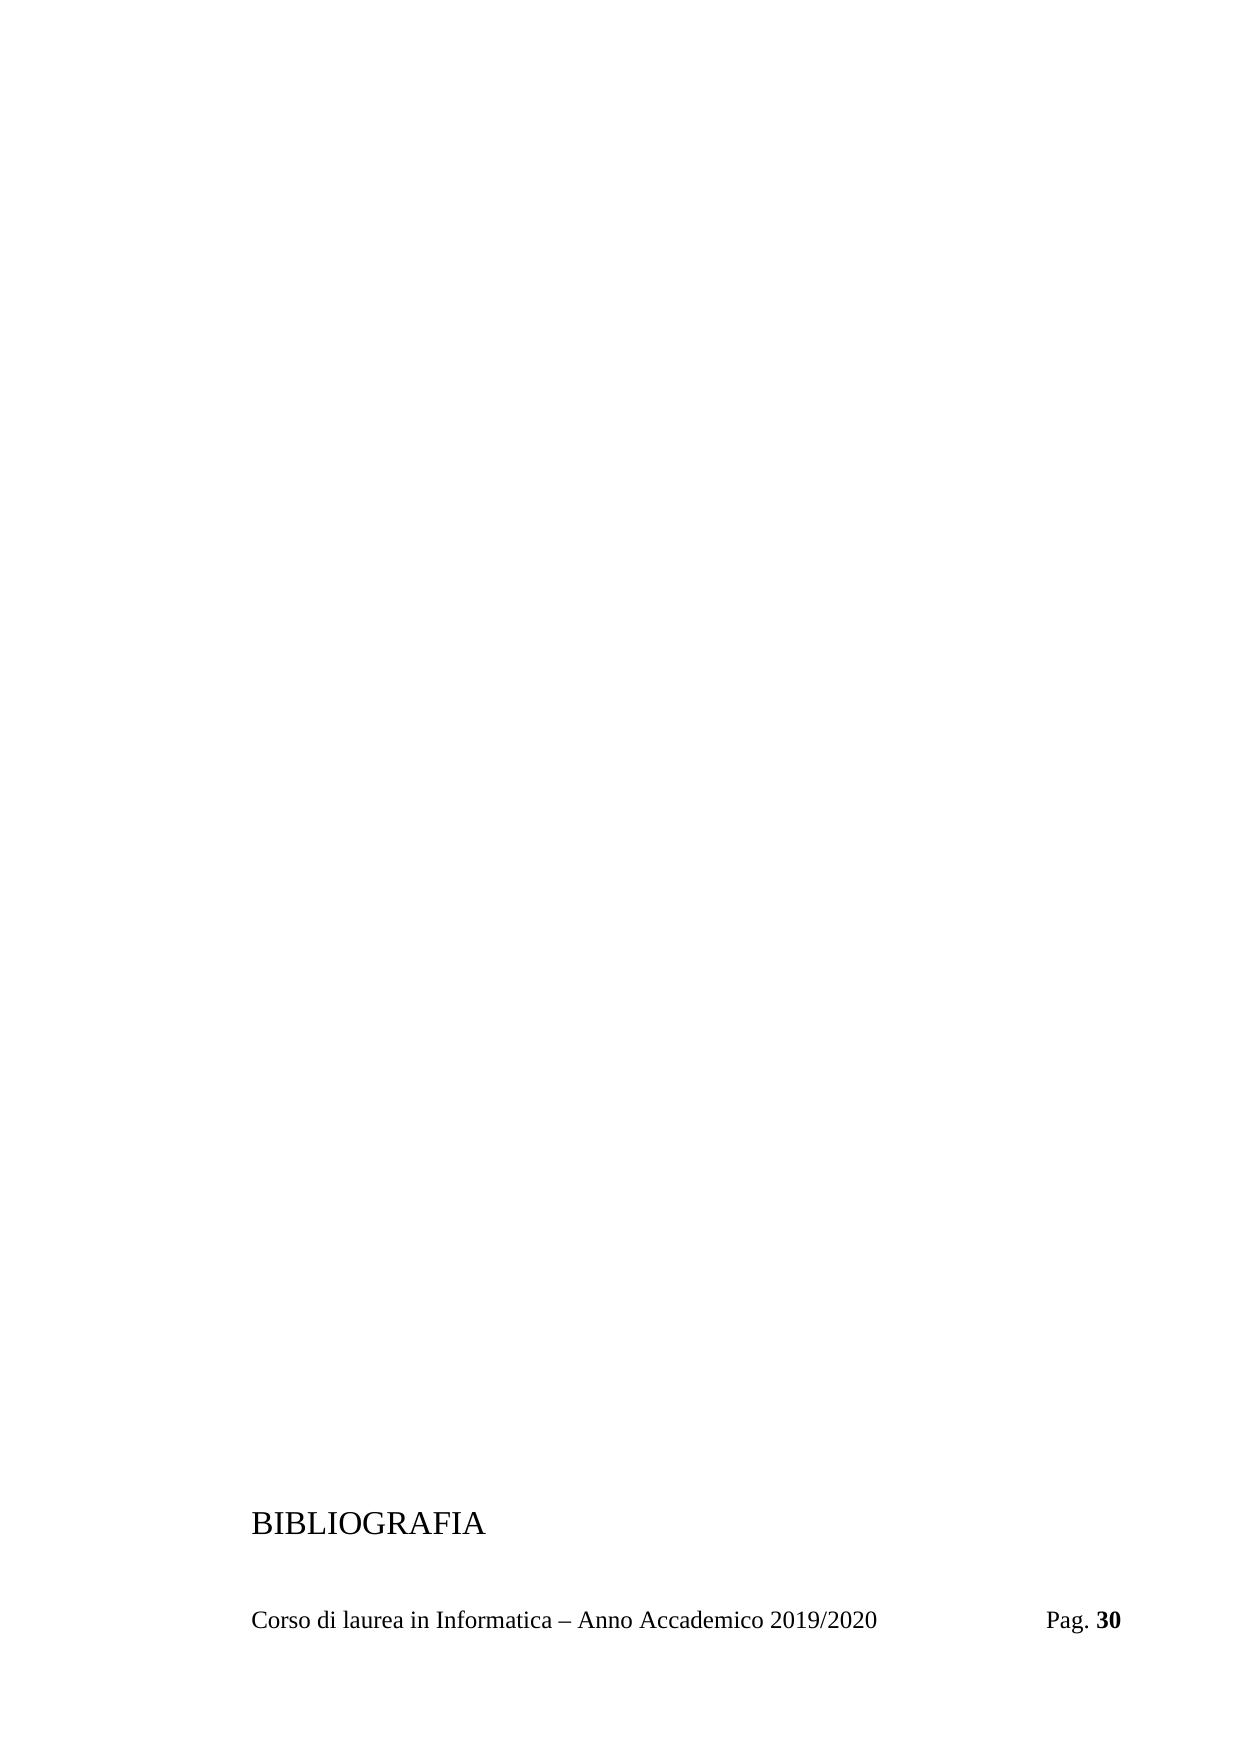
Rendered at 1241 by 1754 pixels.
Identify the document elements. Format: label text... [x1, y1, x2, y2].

subtitle bibliografia [251, 1495, 1122, 1543]
